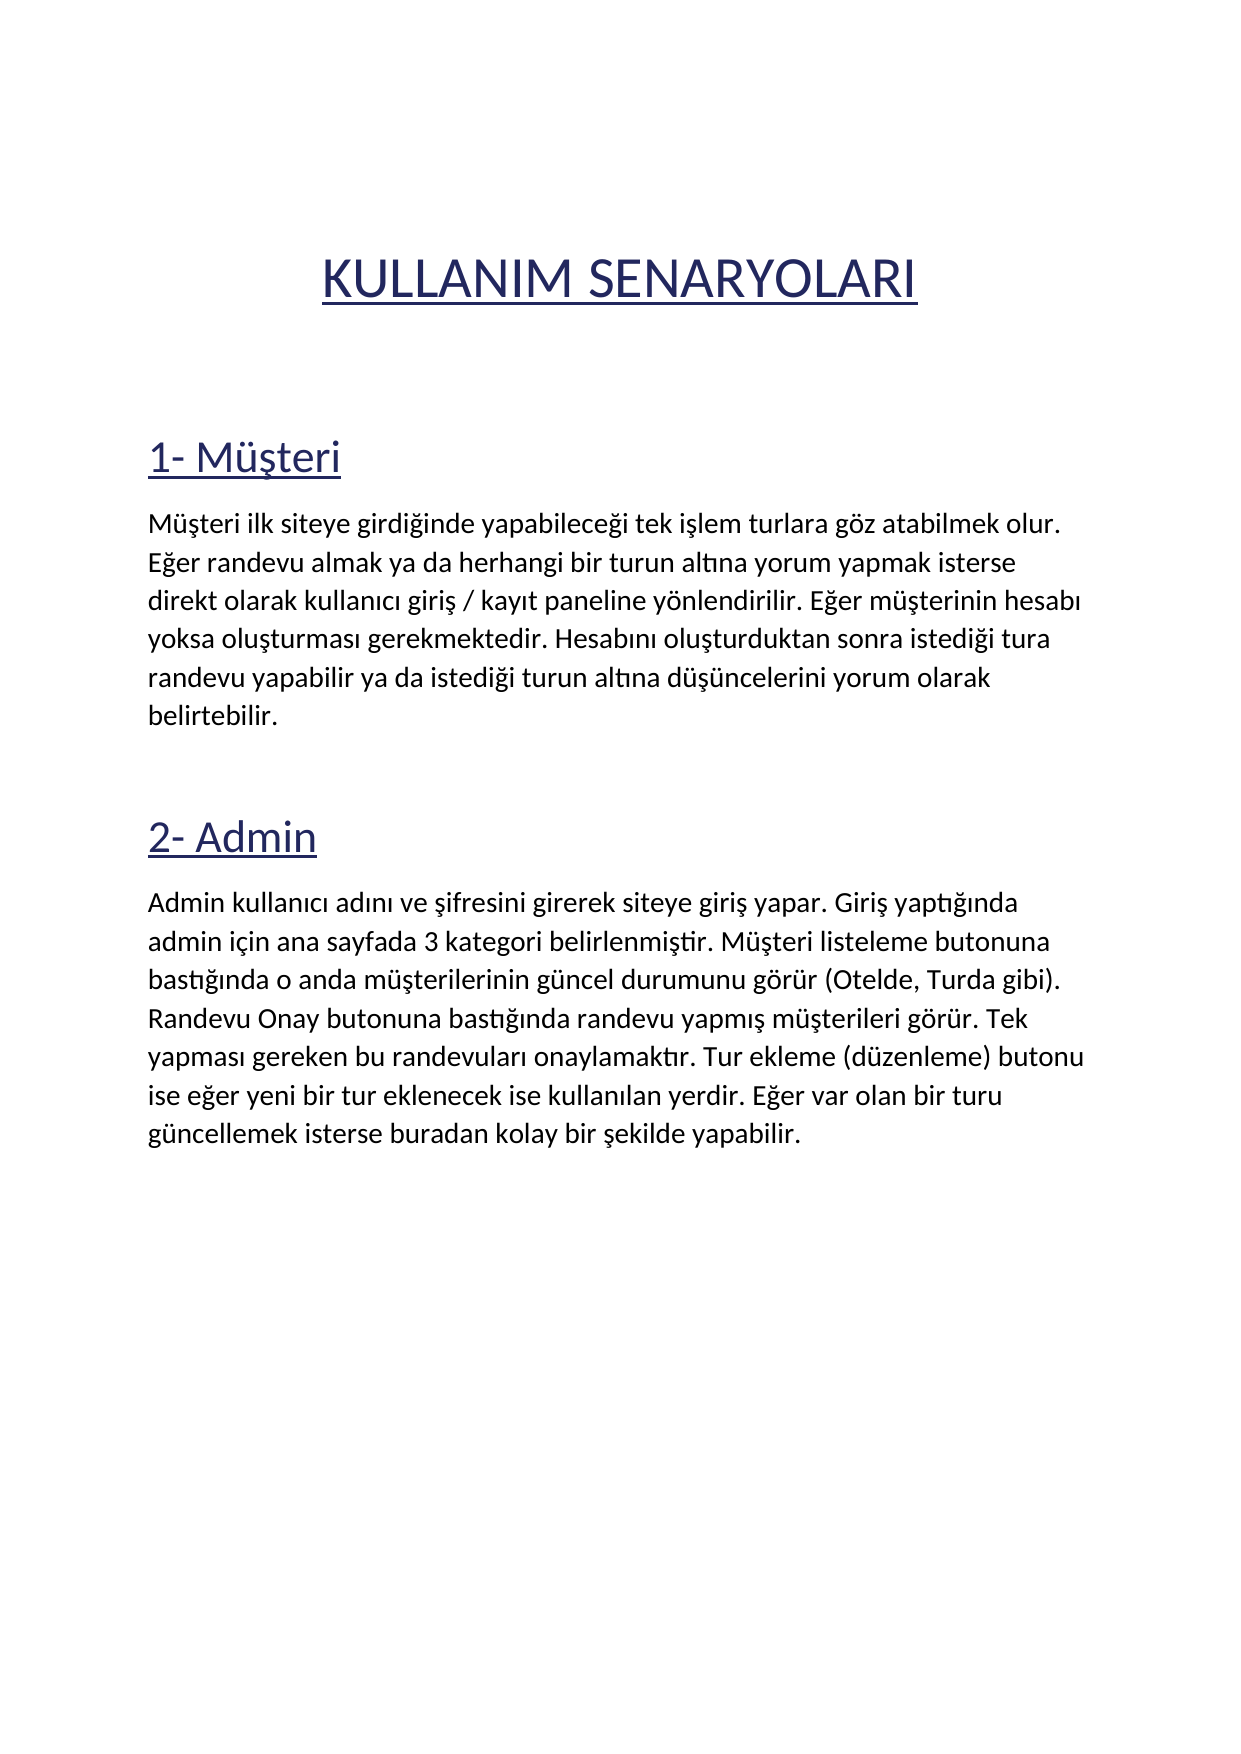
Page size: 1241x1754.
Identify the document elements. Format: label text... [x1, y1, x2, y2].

text 1- Müşteri [148, 428, 1093, 484]
text 2- Admin [148, 808, 1093, 863]
text KULLANIM SENARYOLARI [148, 241, 1093, 312]
text Müşteri ilk siteye girdiğinde yapabileceği tek işlem turlara göz atabilmek olur. Eğer randevu almak ya da herhangi bir turun altına yorum yapmak isterse direkt olarak kullanıcı giriş / kayıt paneline yönlendirilir. Eğer müşterinin hesabı yoksa oluşturması gerekmektedir. Hesabını oluşturduktan sonra istediği tura randevu yapabilir ya da istediği turun altına düşüncelerini yorum olarak belirtebilir. [148, 505, 1093, 733]
text Admin kullanıcı adını ve şifresini girerek siteye giriş yapar. Giriş yaptığında admin için ana sayfada 3 kategori belirlenmiştir. Müşteri listeleme butonuna bastığında o anda müşterilerinin güncel durumunu görür (Otelde, Turda gibi). Randevu Onay butonuna bastığında randevu yapmış müşterileri görür. Tek yapması gereken bu randevuları onaylamaktır. Tur ekleme (düzenleme) butonu ise eğer yeni bir tur eklenecek ise kullanılan yerdir. Eğer var olan bir turu güncellemek isterse buradan kolay bir şekilde yapabilir. [148, 884, 1093, 1151]
